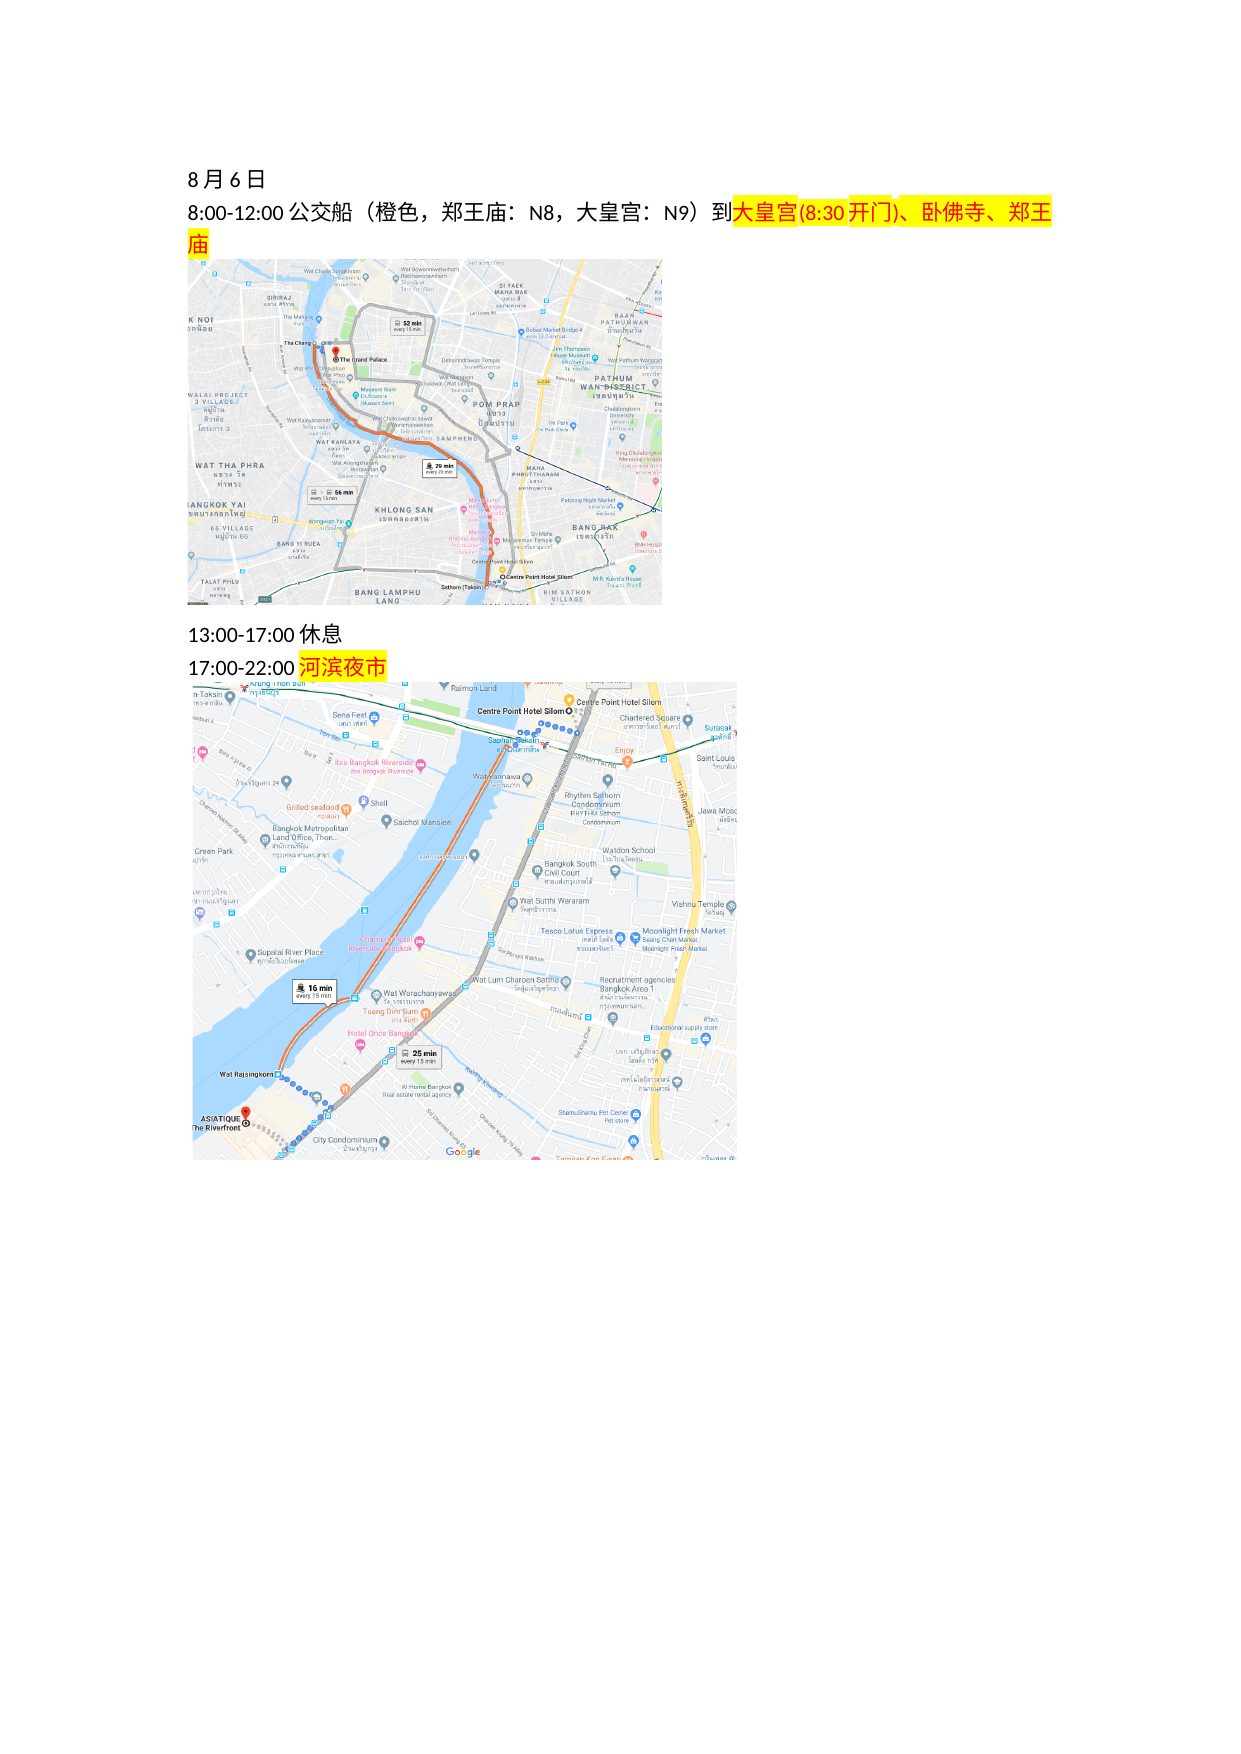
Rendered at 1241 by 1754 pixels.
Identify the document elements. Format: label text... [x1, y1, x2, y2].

text 17:00-22:00河滨夜市 [187, 649, 1053, 682]
text 8月6日 [187, 162, 1053, 194]
text 8:00-12:00公交船（橙色，郑王庙：N8，大皇宫：N9）到大皇宫(8:30开门)、卧佛寺、郑王庙 [187, 194, 1053, 259]
text 13:00-17:00 休息 [187, 617, 1053, 649]
picture [187, 259, 662, 605]
picture [192, 682, 737, 1160]
